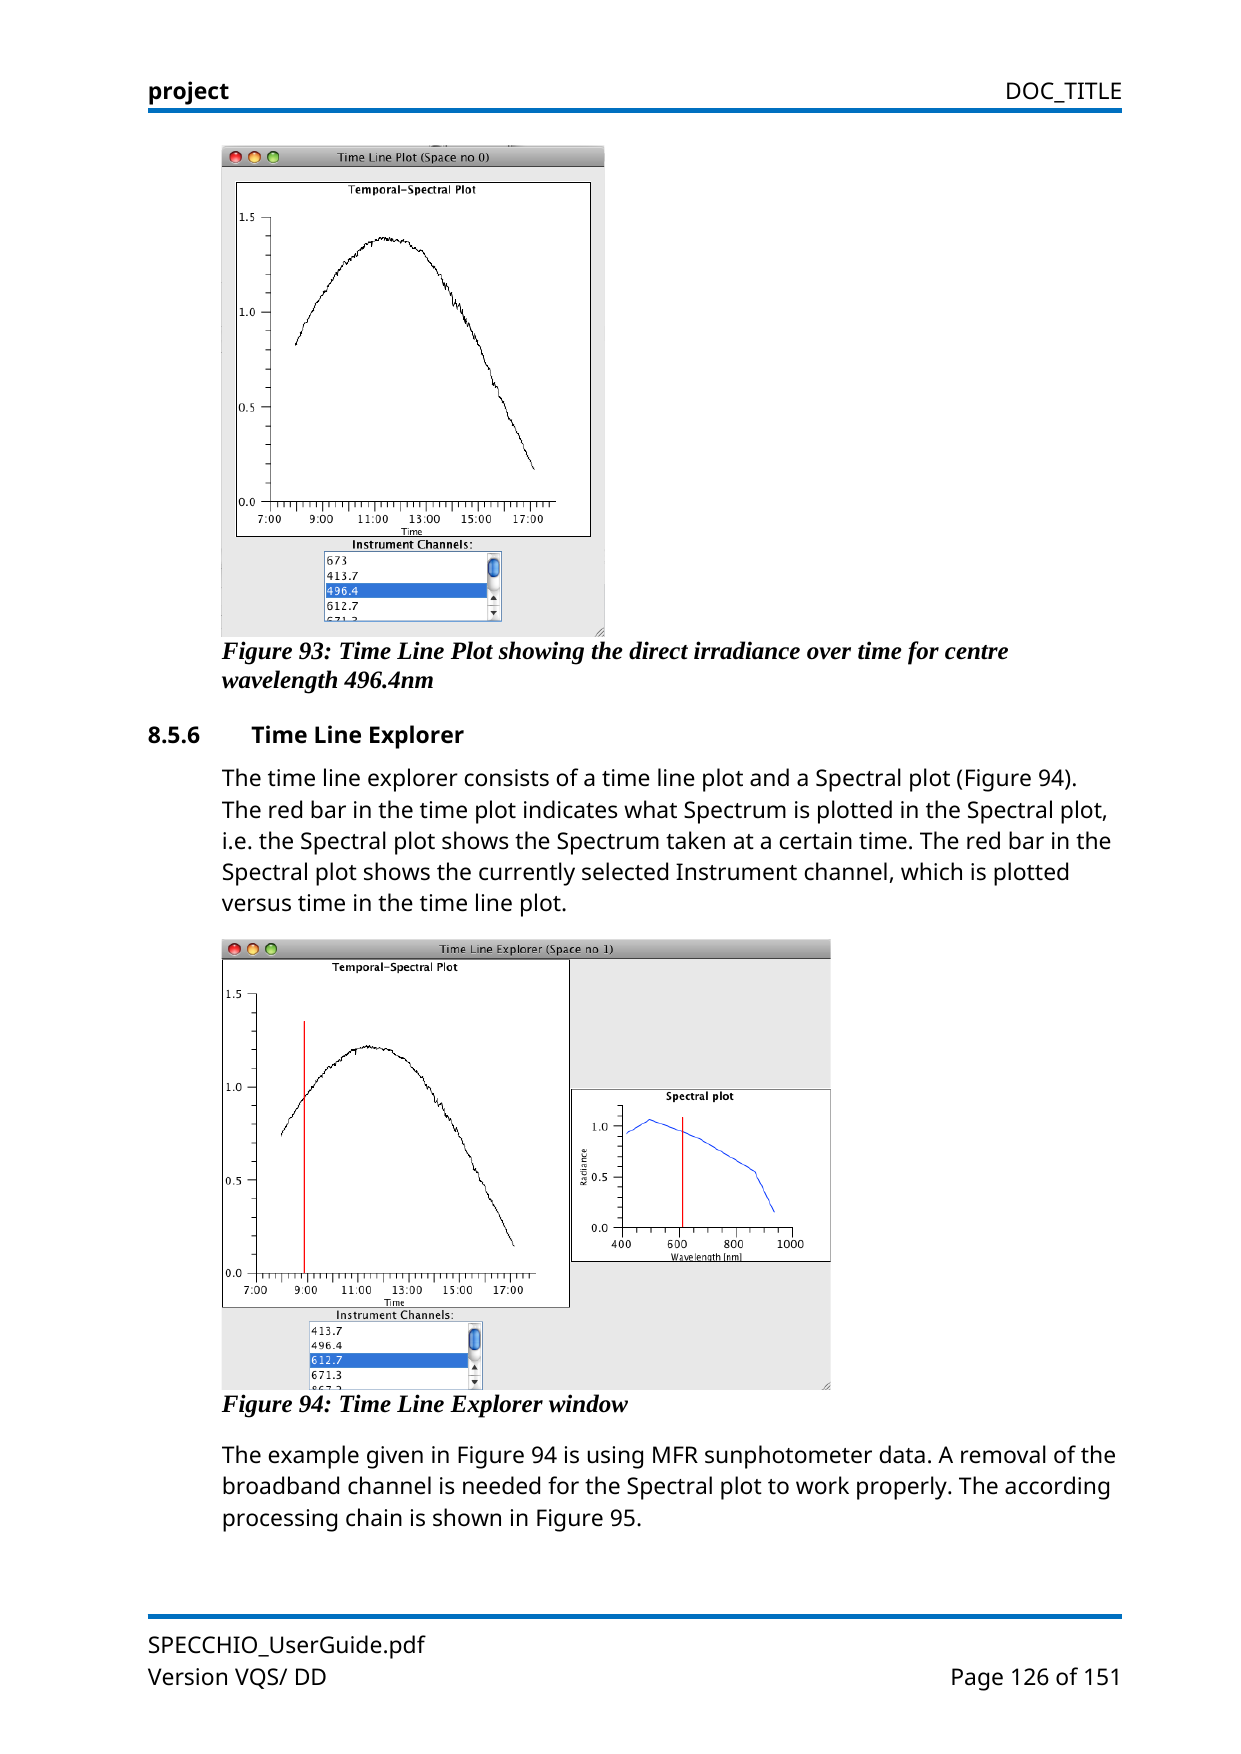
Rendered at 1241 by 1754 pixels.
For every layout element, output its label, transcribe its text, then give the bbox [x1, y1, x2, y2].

text The example given in Figure 94 is using MFR sunphotometer data. A removal of the broadband channel is needed for the Spectral plot to work properly. The according processing chain is shown in Figure 95. [222, 1439, 1122, 1533]
subtitle Time Line Explorer [148, 719, 1122, 750]
picture [221, 939, 831, 1390]
picture [221, 145, 605, 637]
text Figure 93: Time Line Plot showing the direct irradiance over time for centre wavelength 496.4nm [222, 636, 1122, 694]
text Figure 94: Time Line Explorer window [222, 1389, 1122, 1418]
text The time line explorer consists of a time line plot and a Spectral plot (Figure 94). The red bar in the time plot indicates what Spectrum is plotted in the Spectral plot, i.e. the Spectral plot shows the Spectrum taken at a certain time. The red bar in the Spectral plot shows the currently selected Instrument channel, which is plotted versus time in the time line plot. [222, 762, 1122, 919]
